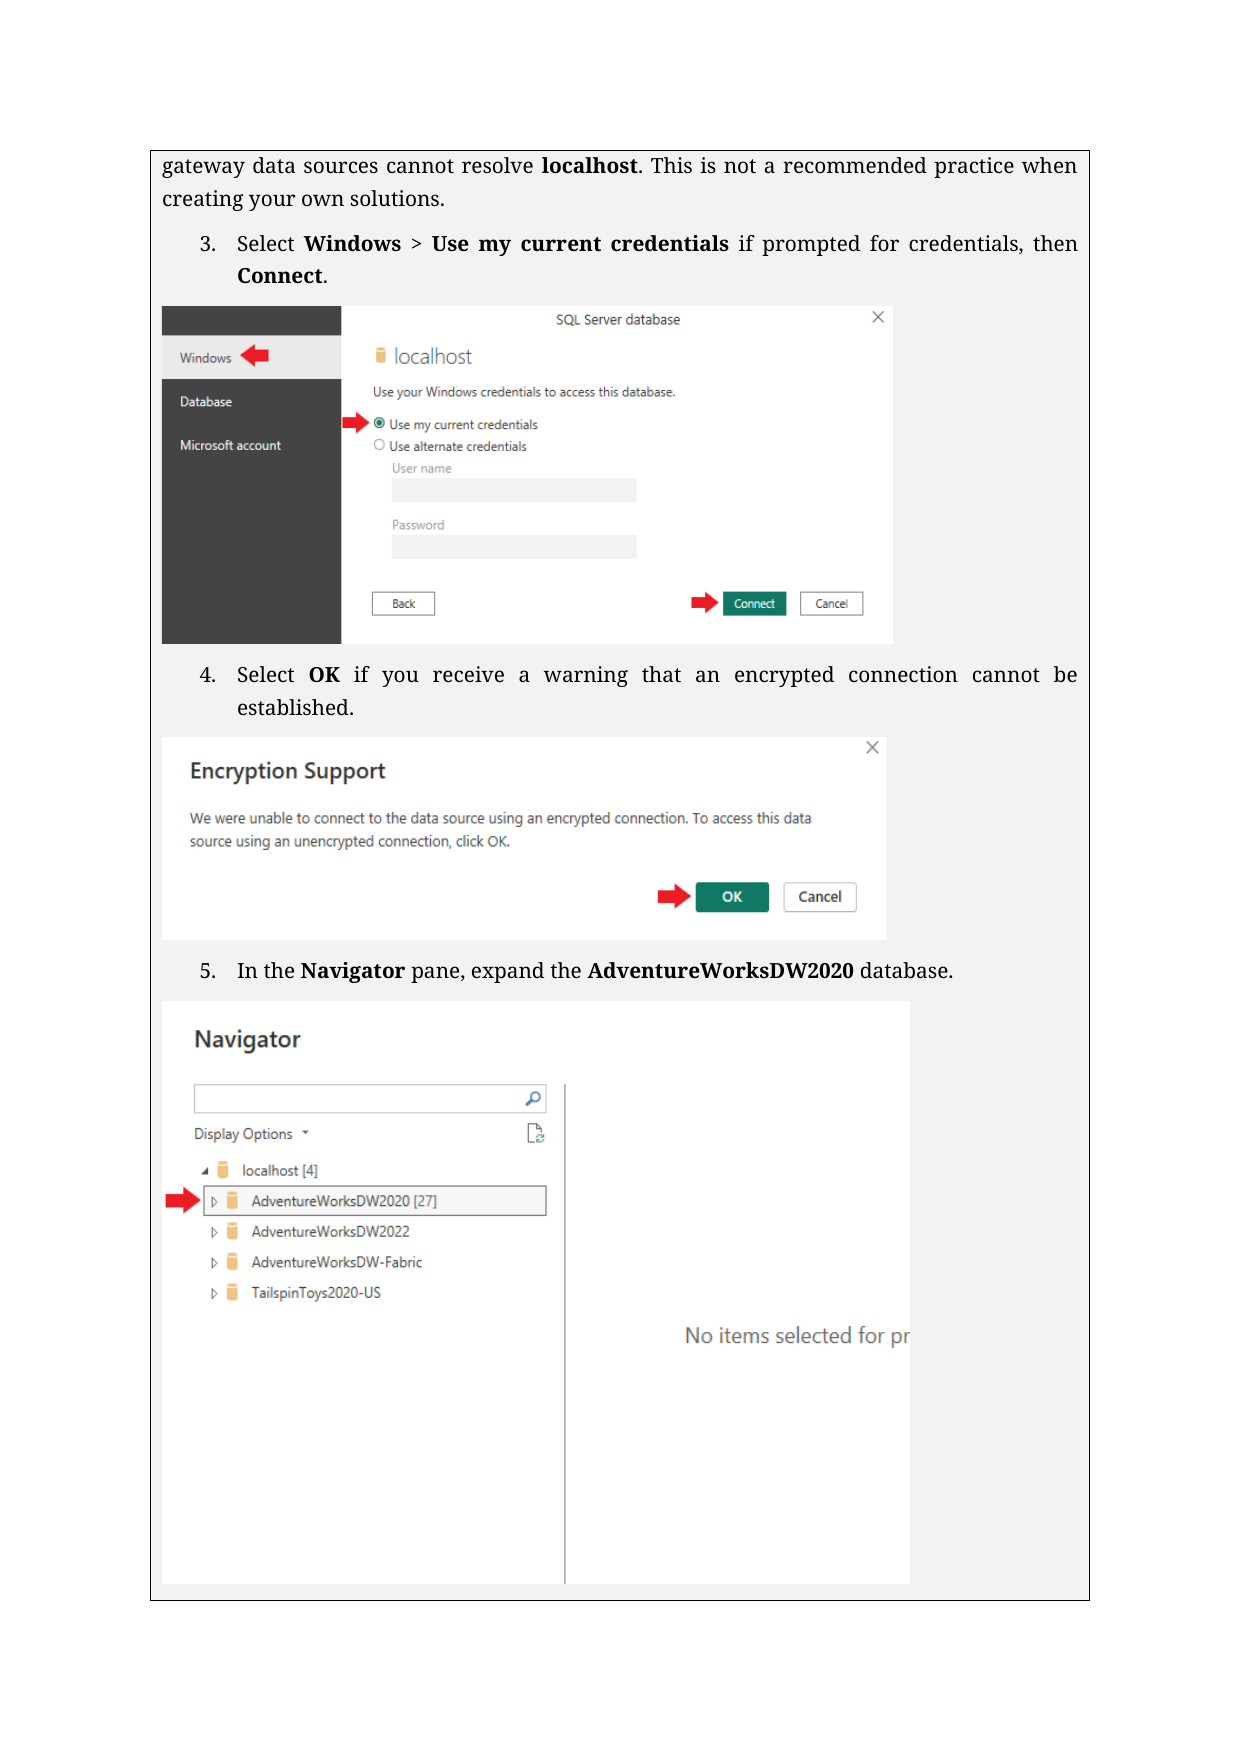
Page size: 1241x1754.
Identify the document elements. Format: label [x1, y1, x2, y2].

picture [161, 1001, 910, 1584]
picture [161, 737, 887, 940]
picture [161, 306, 893, 644]
table_header [151, 151, 1089, 1600]
